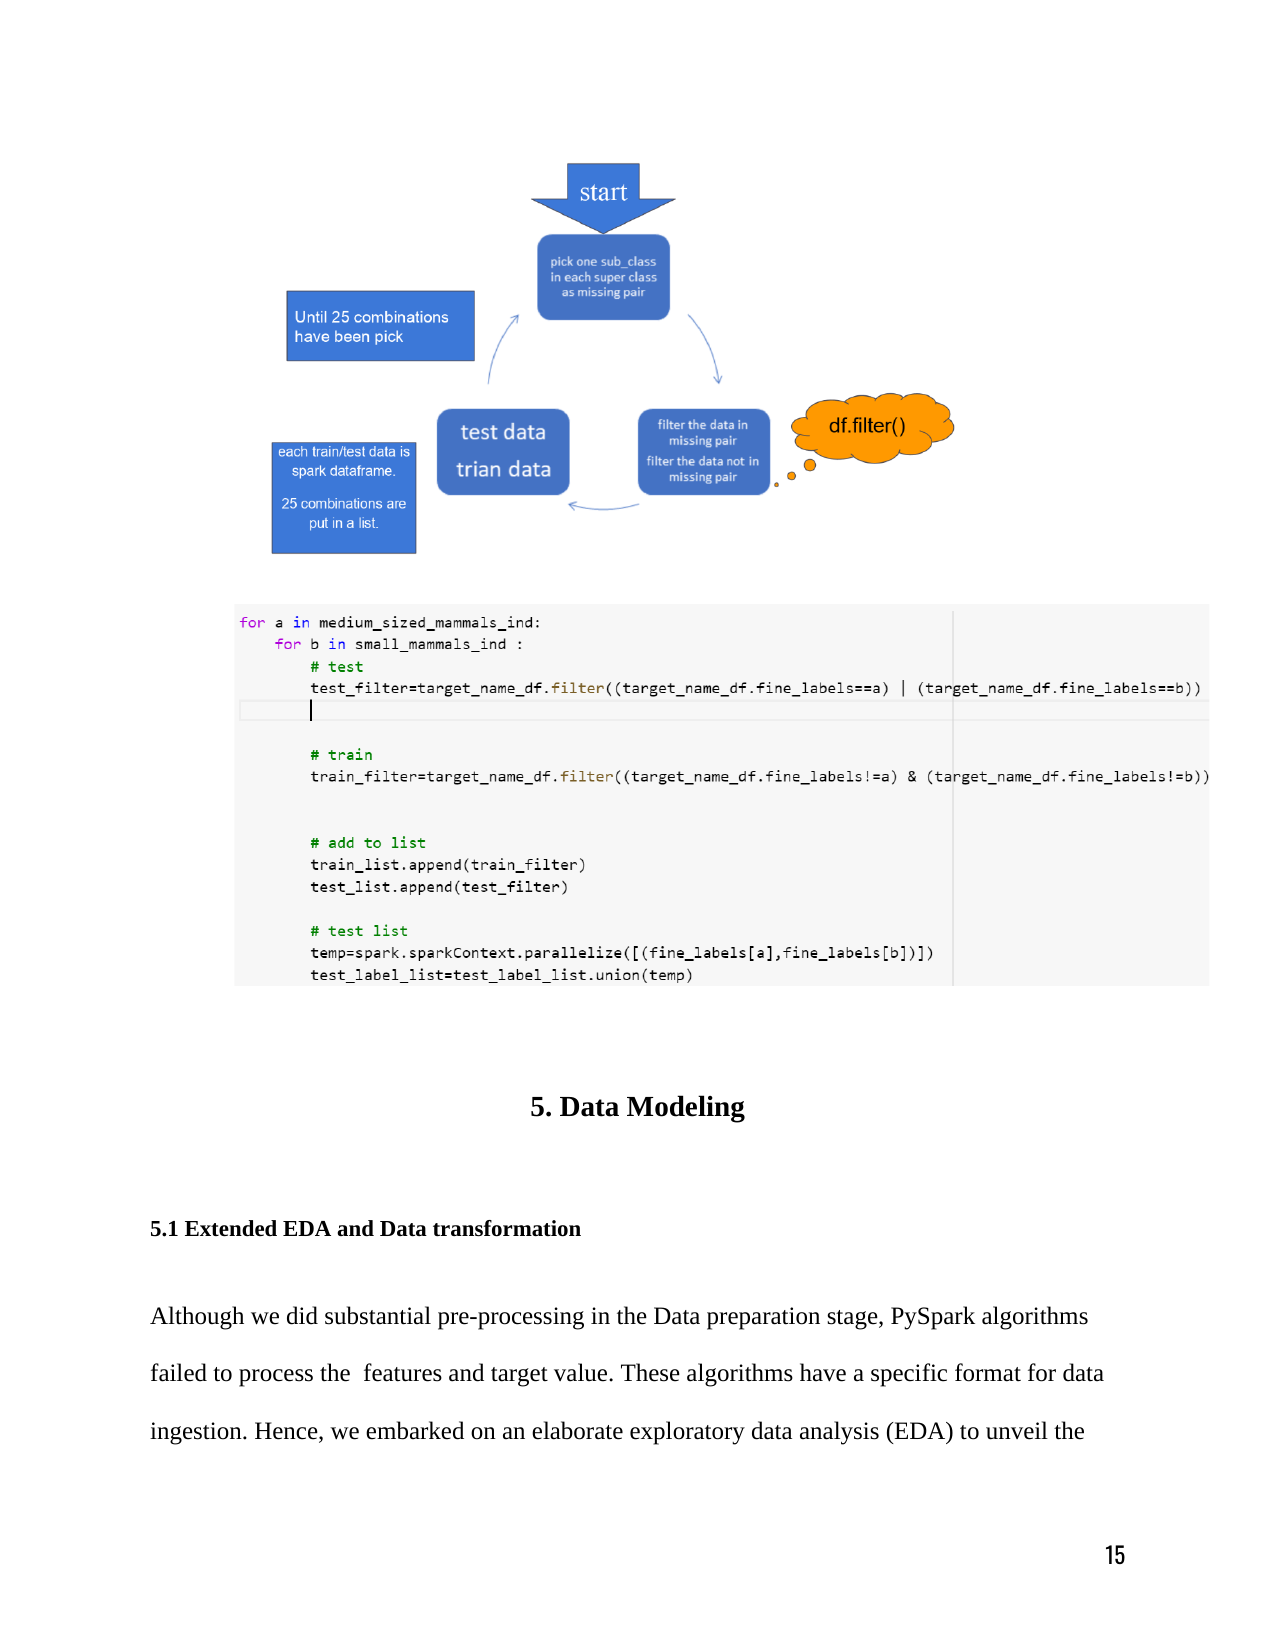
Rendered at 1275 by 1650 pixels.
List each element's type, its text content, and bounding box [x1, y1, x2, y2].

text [150, 1301, 1125, 1444]
subtitle 5. Data Modeling [150, 1089, 1125, 1122]
picture [234, 150, 959, 568]
picture [234, 604, 1210, 986]
subtitle 5.1 Extended EDA and Data transformation [150, 1215, 1125, 1241]
